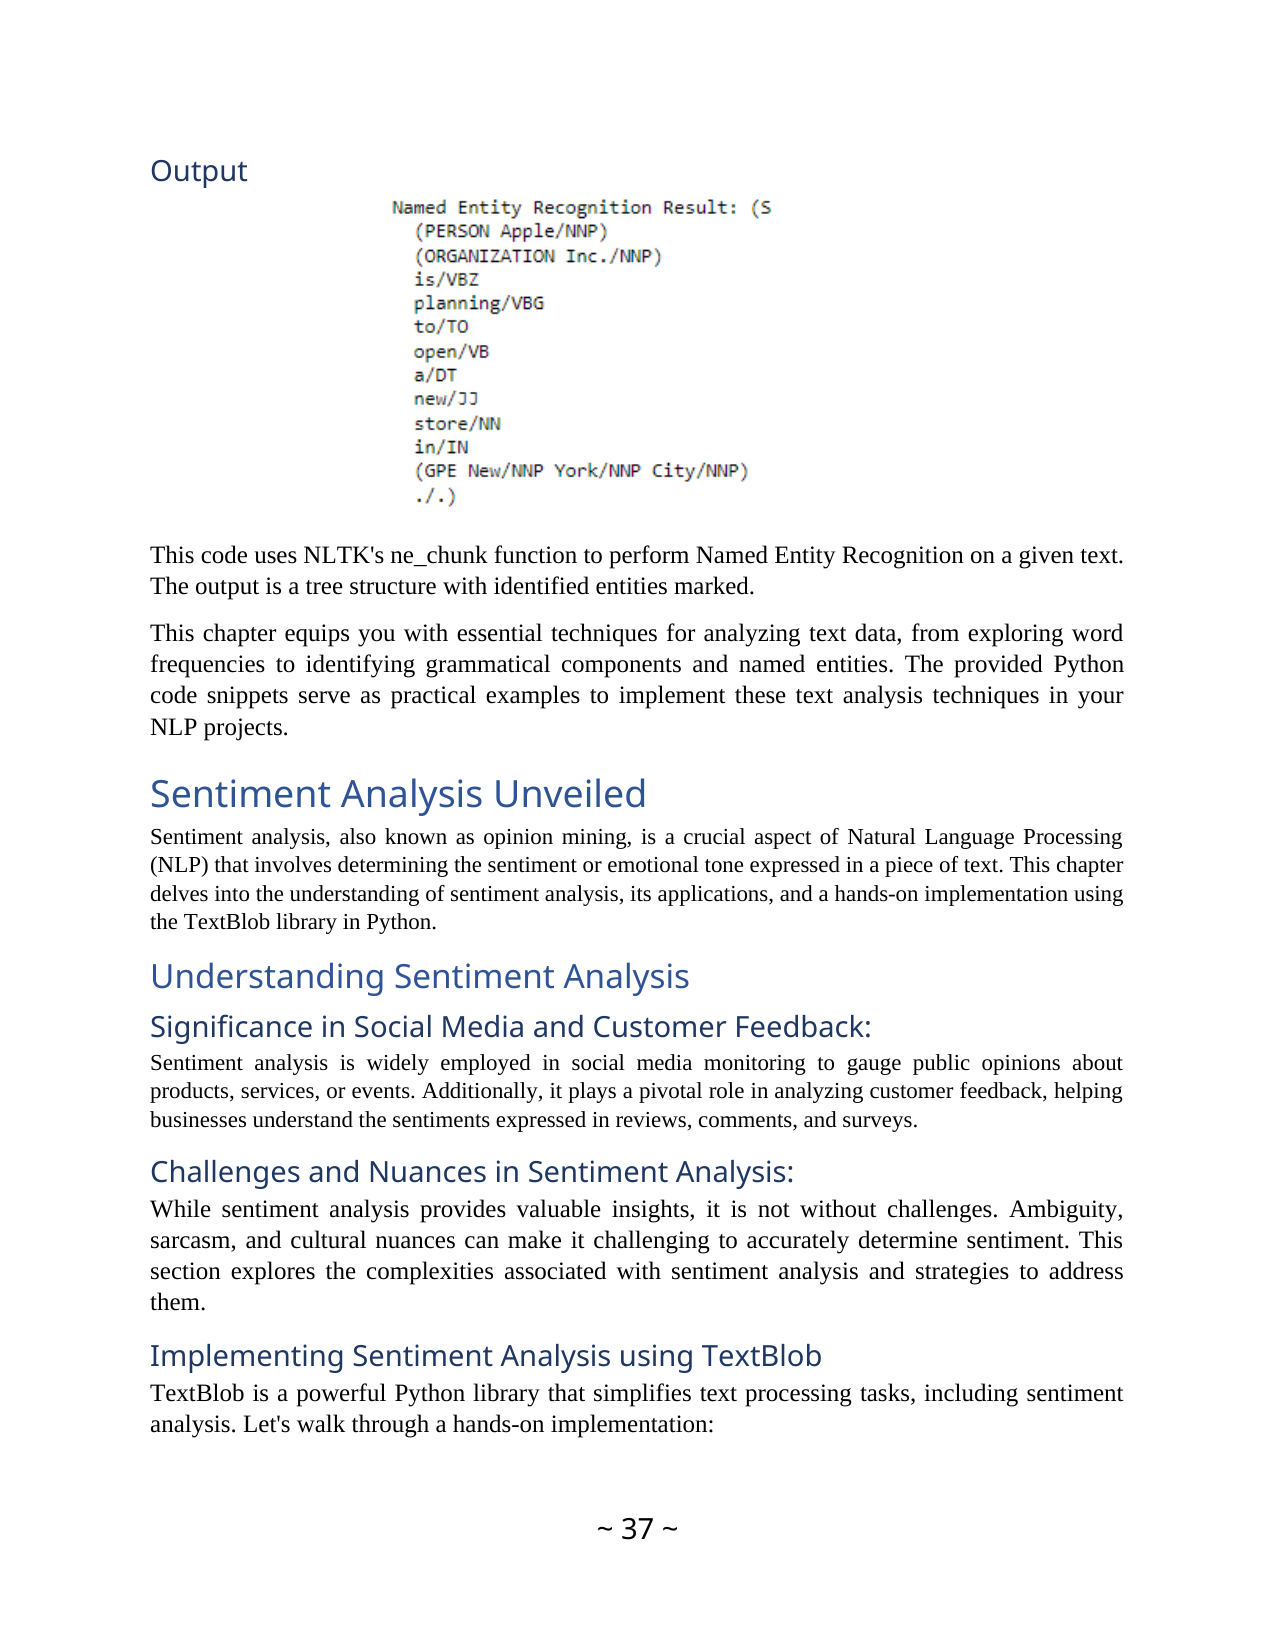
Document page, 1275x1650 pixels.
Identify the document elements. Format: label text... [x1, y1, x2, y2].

picture [385, 192, 890, 521]
subtitle Implementing Sentiment Analysis using TextBlob [150, 1335, 1125, 1374]
subtitle Challenges and Nuances in Sentiment Analysis: [150, 1151, 1125, 1191]
text TextBlob is a powerful Python library that simplifies text processing tasks, including sentiment analysis. Let's walk through a hands-on implementation: [150, 1378, 1125, 1437]
subtitle Significance in Social Media and Customer Feedback: [150, 1006, 1125, 1046]
text This chapter equips you with essential techniques for analyzing text data, from exploring word frequencies to identifying grammatical components and named entities. The provided Python code snippets serve as practical examples to implement these text analysis techniques in your NLP projects. [150, 618, 1125, 740]
text Sentiment analysis, also known as opinion mining, is a crucial aspect of Natural Language Processing (NLP) that involves determining the sentiment or emotional tone expressed in a piece of text. This chapter delves into the understanding of sentiment analysis, its applications, and a hands-on implementation using the TextBlob library in Python. [150, 823, 1125, 934]
text This code uses NLTK's ne_chunk function to perform Named Entity Recognition on a given text. The output is a tree structure with identified entities marked. [150, 540, 1125, 599]
subtitle Sentiment Analysis Unveiled [150, 768, 1125, 819]
text Sentiment analysis is widely employed in social media monitoring to gauge public opinions about products, services, or events. Additionally, it plays a pivotal role in analyzing customer feedback, helping businesses understand the sentiments expressed in reviews, comments, and surveys. [150, 1049, 1125, 1132]
subtitle Output [150, 150, 1125, 190]
subtitle Understanding Sentiment Analysis [150, 953, 1125, 999]
text While sentiment analysis provides valuable insights, it is not without challenges. Ambiguity, sarcasm, and cultural nuances can make it challenging to accurately determine sentiment. This section explores the complexities associated with sentiment analysis and strategies to address them. [150, 1194, 1125, 1316]
